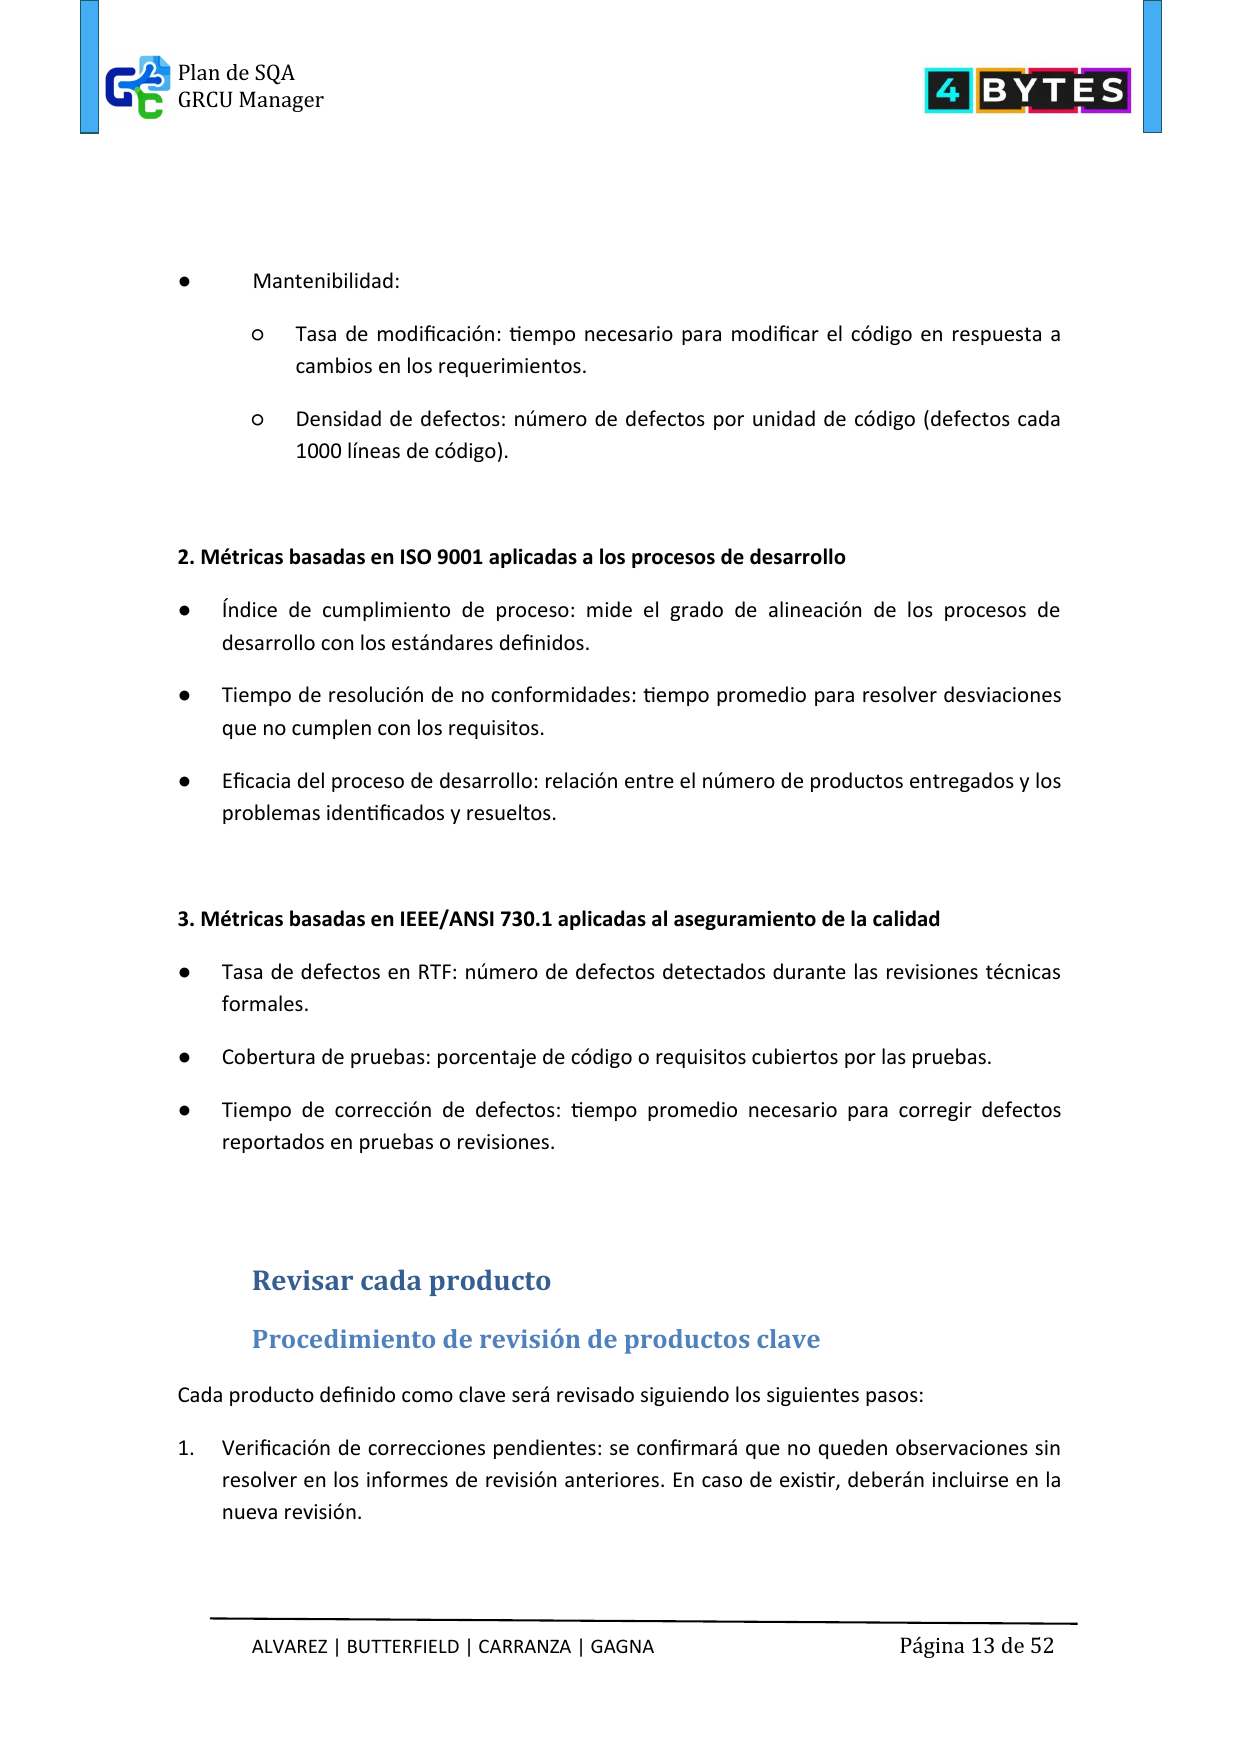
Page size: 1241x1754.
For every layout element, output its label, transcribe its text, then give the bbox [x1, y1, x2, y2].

text ● Tasa de defectos en RTF: número de defectos detectados durante las revisiones técnicas formales. [177, 957, 1063, 1017]
subtitle Revisar cada producto [214, 1263, 1063, 1297]
text ○ Tasa de modificación: tiempo necesario para modificar el código en respuesta a cambios en los requerimientos. [251, 319, 1063, 379]
text ● Tiempo de corrección de defectos: tiempo promedio necesario para corregir defectos reportados en pruebas o revisiones. [177, 1095, 1063, 1156]
text ○ Densidad de defectos: número de defectos por unidad de código (defectos cada 1000 líneas de código). [251, 404, 1063, 464]
picture [921, 60, 1135, 118]
text ● Mantenibilidad: [177, 266, 1063, 294]
picture [101, 50, 175, 122]
text 2. Métricas basadas en ISO 9001 aplicadas a los procesos de desarrollo [177, 542, 1063, 570]
text ● Índice de cumplimiento de proceso: mide el grado de alineación de los procesos de desarrollo con los estándares definidos. [177, 595, 1063, 656]
text 3. Métricas basadas en IEEE/ANSI 730.1 aplicadas al aseguramiento de la calidad [177, 904, 1063, 932]
text ● Eficacia del proceso de desarrollo: relación entre el número de productos entregados y los problemas identificados y resueltos. [177, 766, 1063, 826]
subtitle Procedimiento de revisión de productos clave [214, 1323, 1063, 1354]
text ● Cobertura de pruebas: porcentaje de código o requisitos cubiertos por las pruebas. [177, 1042, 1063, 1070]
text ● Tiempo de resolución de no conformidades: tiempo promedio para resolver desviaciones que no cumplen con los requisitos. [177, 681, 1063, 741]
text 1. Verificación de correcciones pendientes: se confirmará que no queden observaciones sin resolver en los informes de revisión anteriores. En caso de existir, deberán incluirse en la nueva revisión. [177, 1433, 1063, 1526]
text Cada producto definido como clave será revisado siguiendo los siguientes pasos: [177, 1380, 1063, 1408]
